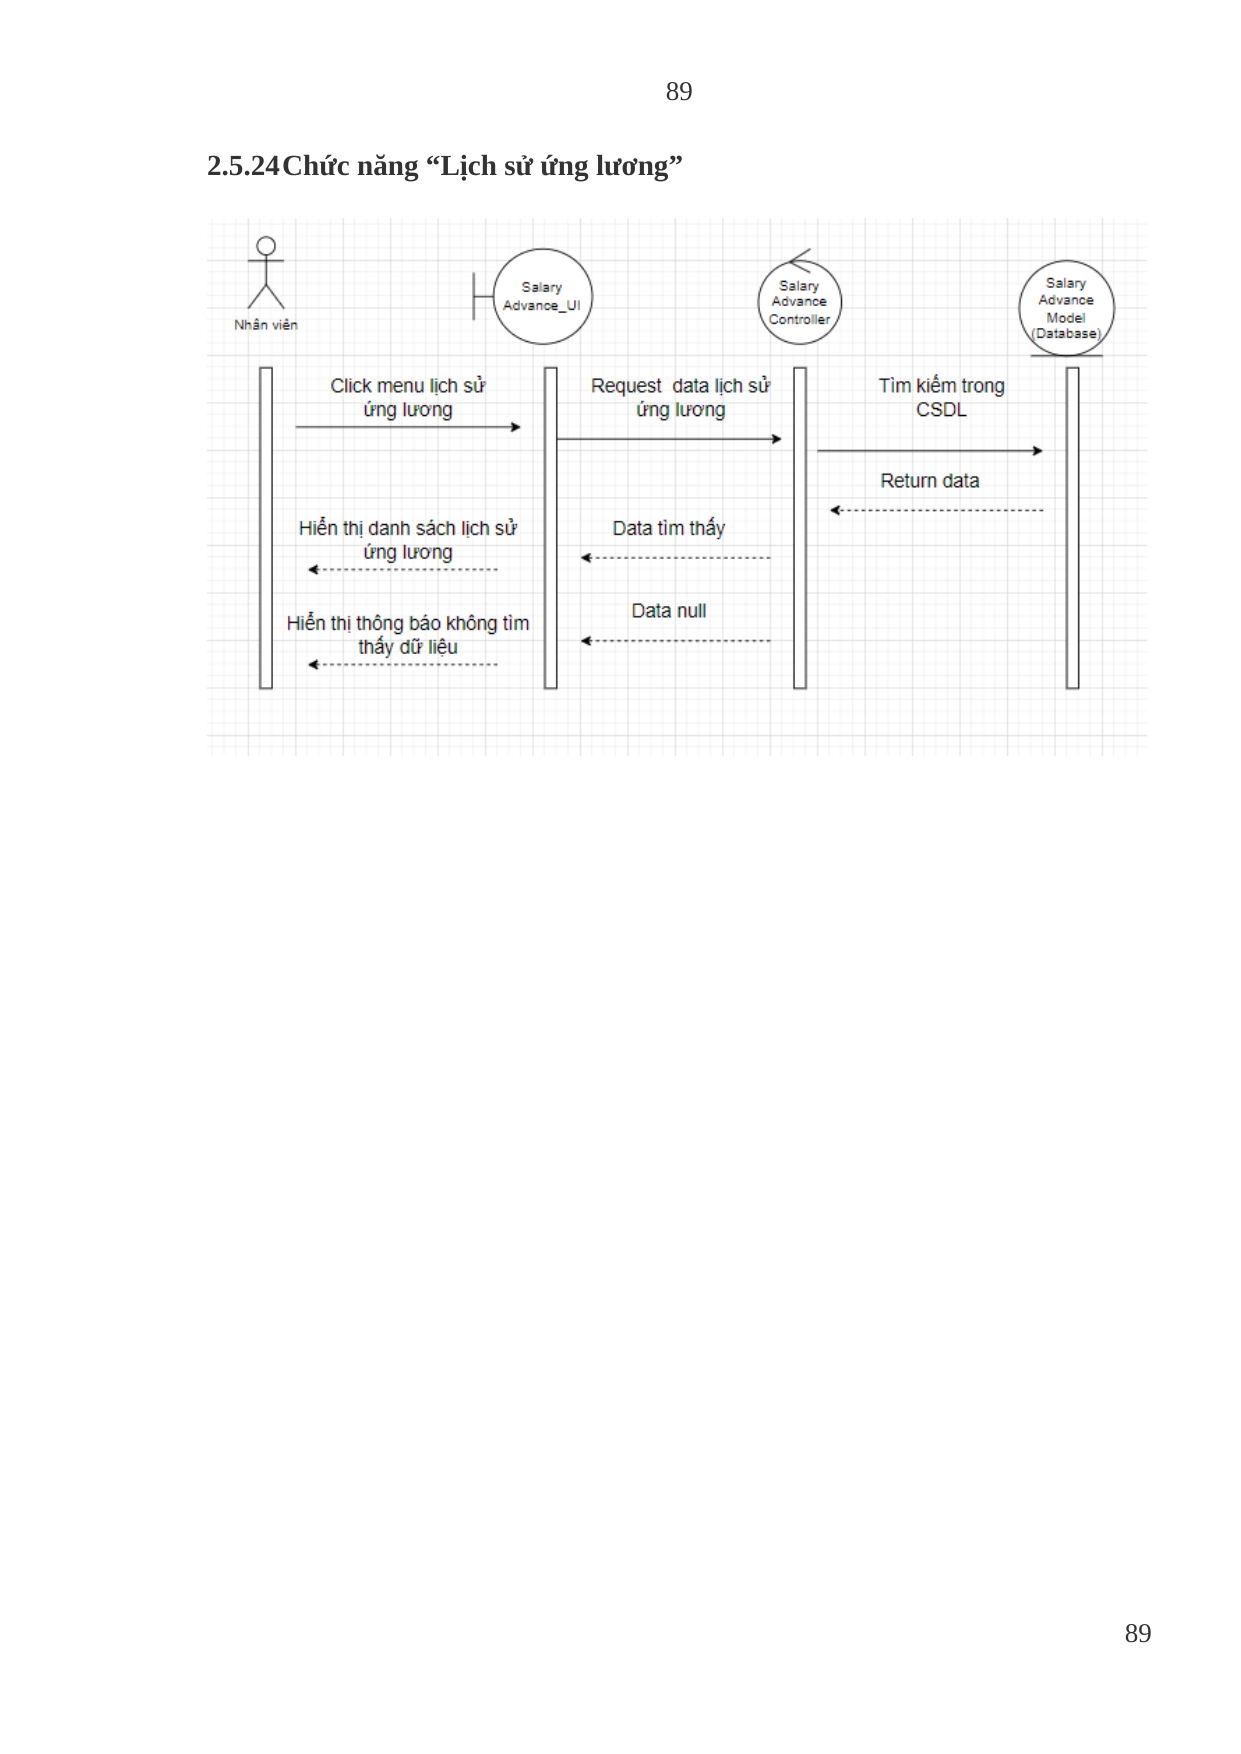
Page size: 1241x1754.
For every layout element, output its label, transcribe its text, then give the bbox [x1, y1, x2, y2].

subtitle Chức năng “Lịch sử ứng lương” [207, 148, 1152, 181]
picture [206, 218, 1148, 756]
